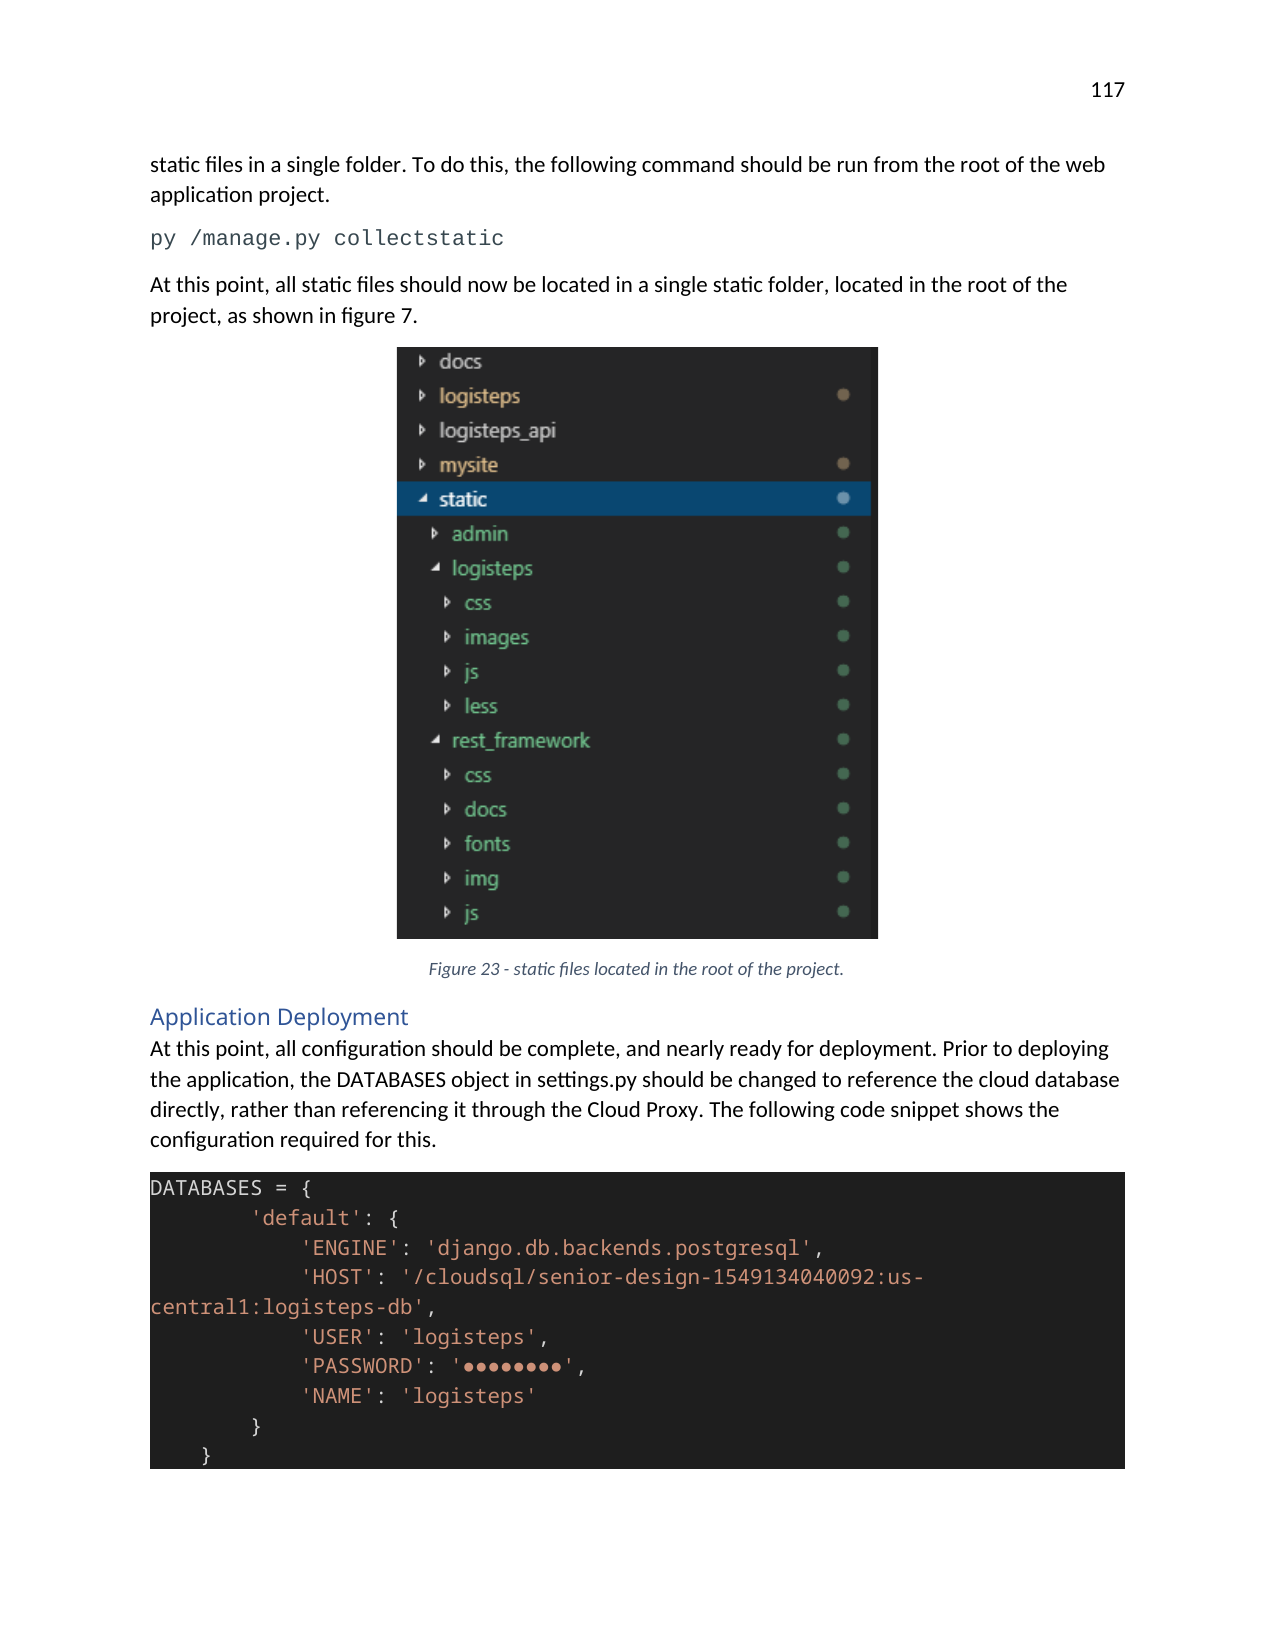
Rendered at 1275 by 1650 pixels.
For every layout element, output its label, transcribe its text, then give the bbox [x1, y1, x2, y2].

text 'HOST': '/cloudsql/senior-design-1549134040092:us-central1:logisteps-db', [150, 1261, 1125, 1321]
picture [396, 347, 879, 939]
text DATABASES = { [150, 1172, 1125, 1202]
text 'PASSWORD': '●●●●●●●●', [150, 1350, 1125, 1380]
text 'NAME': 'logisteps' [150, 1380, 1125, 1409]
text 'USER': 'logisteps', [150, 1321, 1125, 1350]
text } [150, 1409, 1125, 1439]
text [150, 150, 1125, 208]
text At this point, all configuration should be complete, and nearly ready for deployment. Prior to deploying the application, the DATABASES object in settings.py should be changed to reference the cloud database directly, rather than referencing it through the Cloud Proxy. The following code snippet shows the configuration required for this. [150, 1034, 1125, 1153]
subtitle Application Deployment [150, 1001, 1125, 1032]
text 'default': { [150, 1202, 1125, 1231]
text 'ENGINE': 'django.db.backends.postgresql', [150, 1231, 1125, 1261]
text py /manage.py collectstatic [150, 227, 1125, 252]
text At this point, all static files should now be located in a single static folder, located in the root of the project, as shown in figure 7. [150, 271, 1125, 329]
text } [150, 1439, 1125, 1469]
